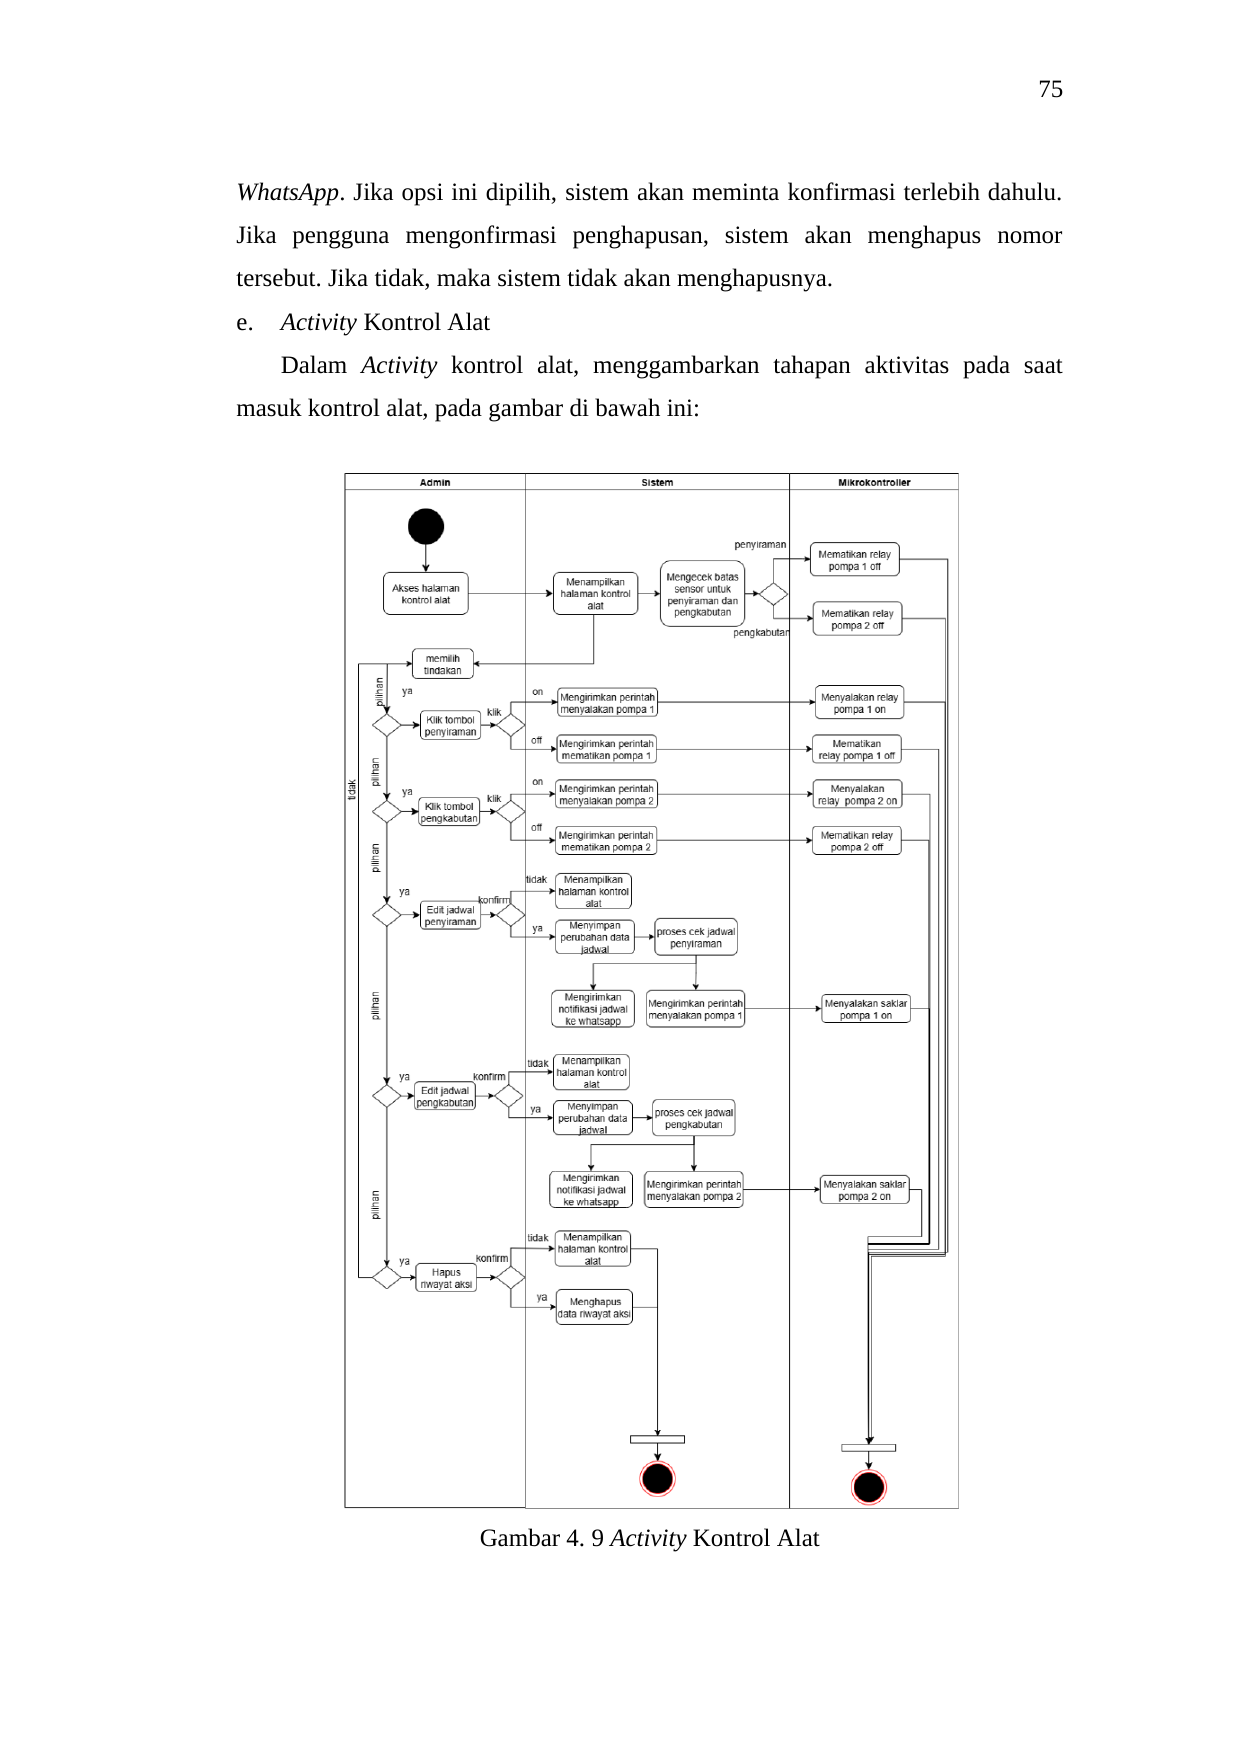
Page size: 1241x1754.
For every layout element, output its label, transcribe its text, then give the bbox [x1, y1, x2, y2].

picture [340, 473, 959, 1509]
text Dalam Activity kontrol alat, menggambarkan tahapan aktivitas pada saat masuk kontrol alat, pada gambar di bawah ini: [236, 350, 1063, 422]
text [236, 177, 1063, 292]
text Gambar 4. 9 Activity Kontrol Alat [236, 1523, 1063, 1551]
list Activity Kontrol Alat [236, 307, 1063, 335]
